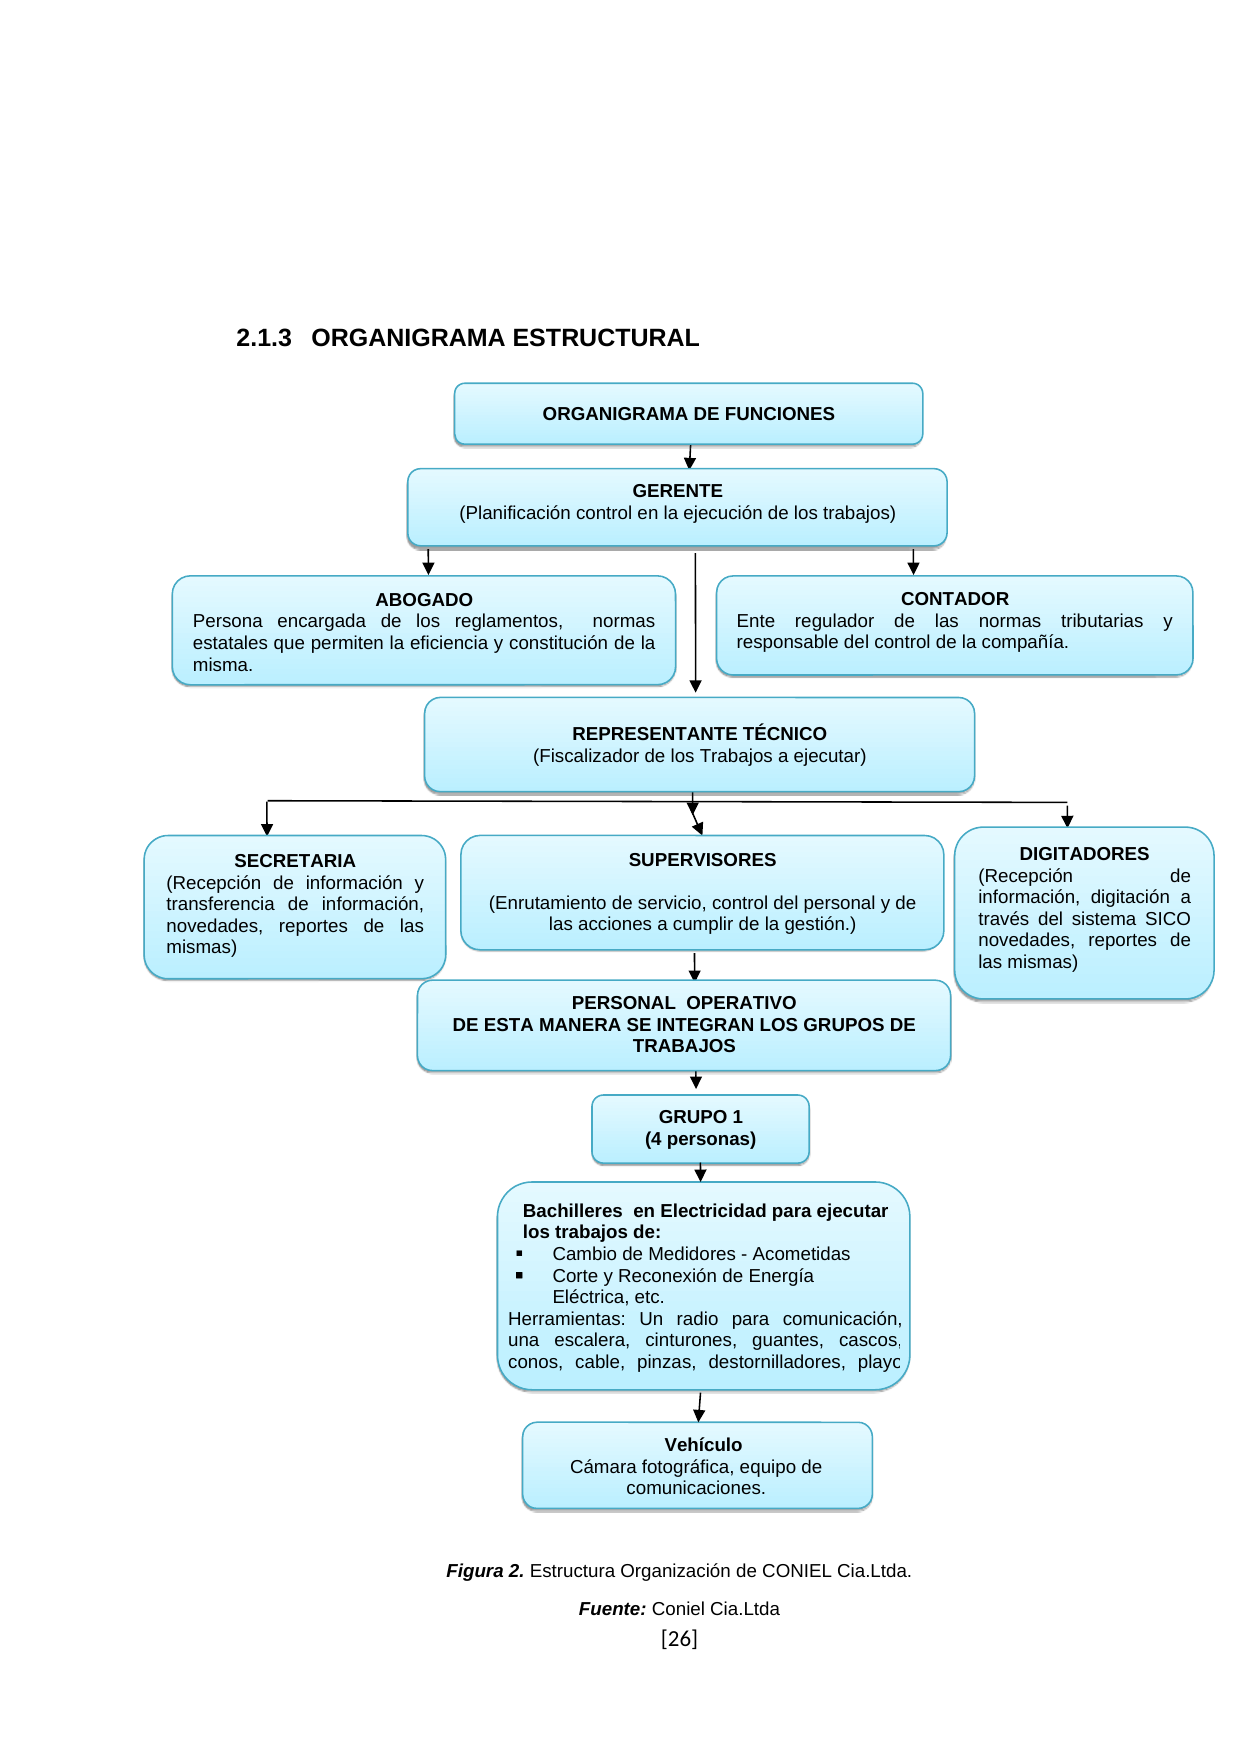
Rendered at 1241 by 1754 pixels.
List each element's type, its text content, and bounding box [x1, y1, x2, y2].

subtitle ORGANIGRAMA ESTRUCTURAL [236, 322, 1122, 351]
